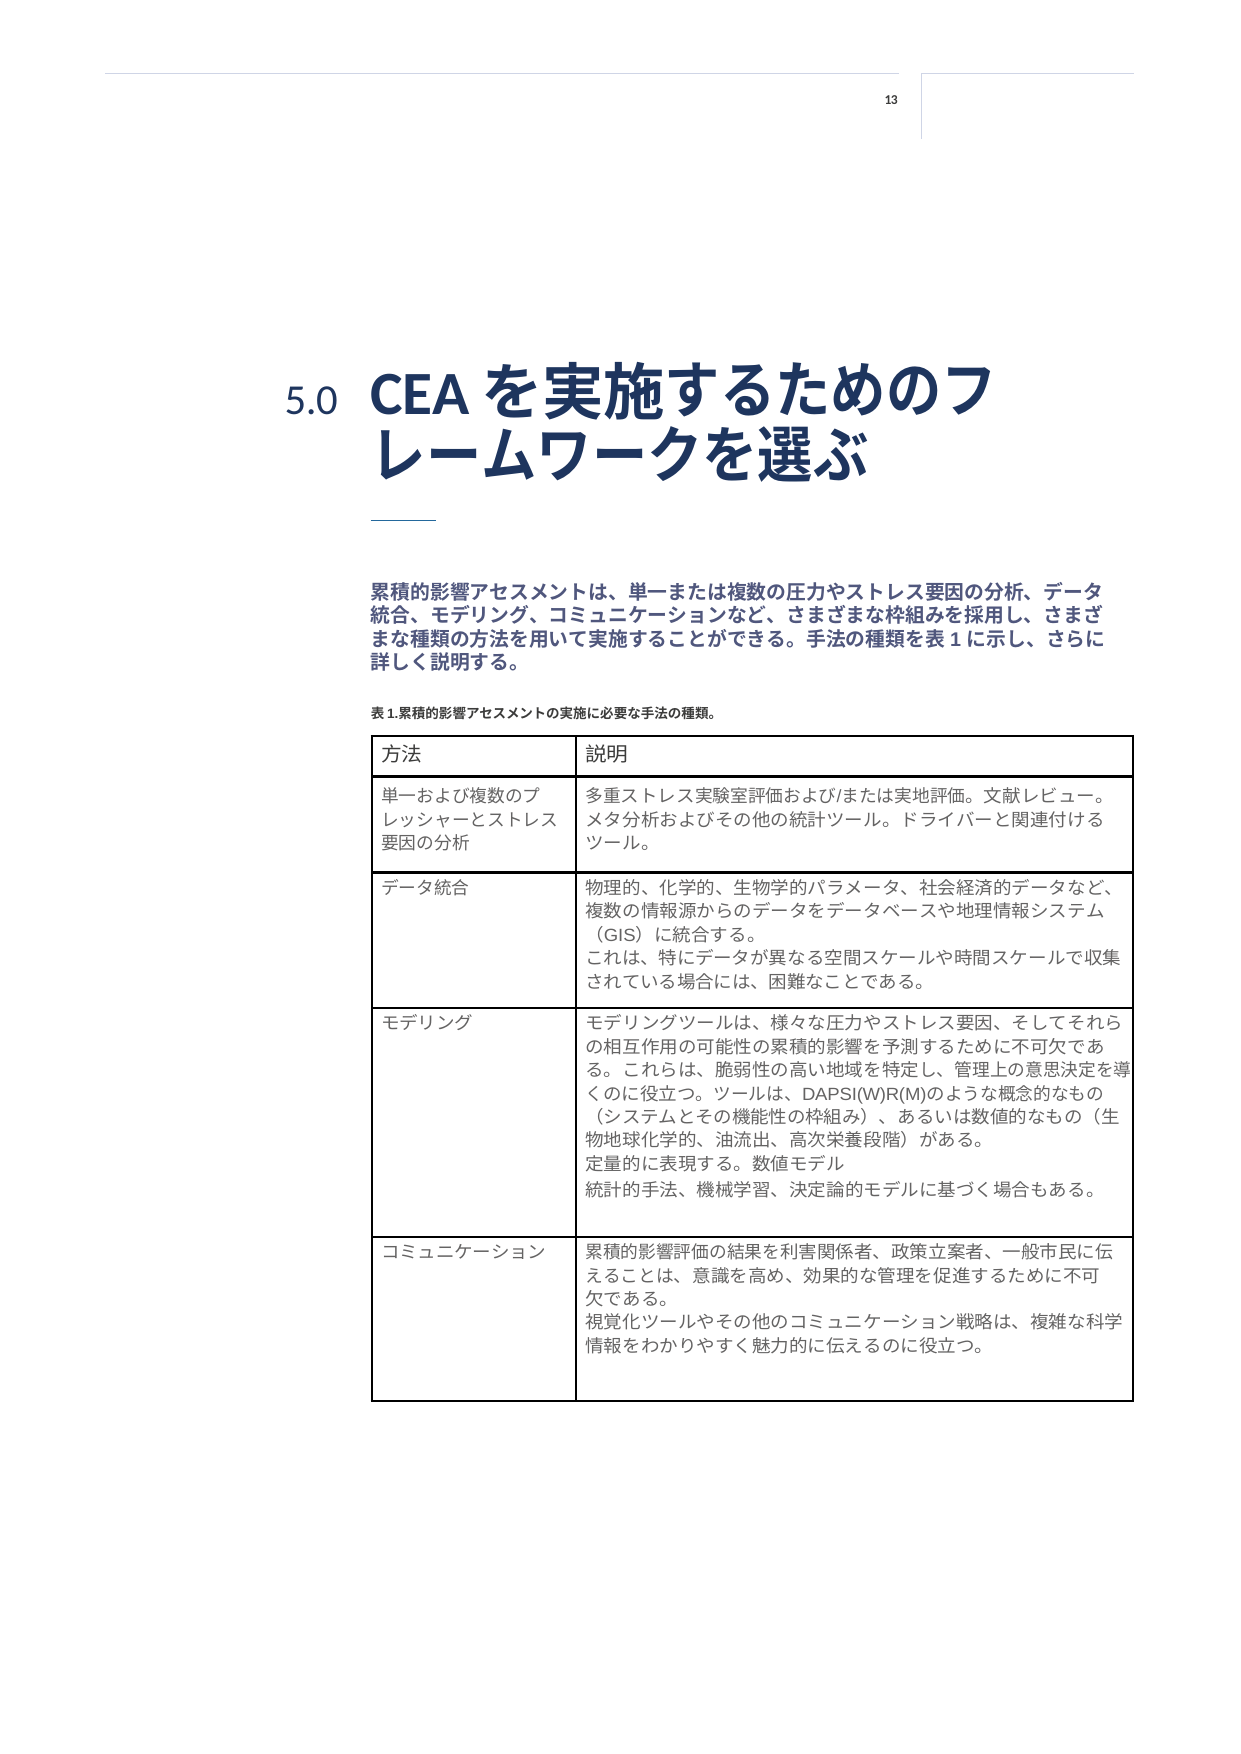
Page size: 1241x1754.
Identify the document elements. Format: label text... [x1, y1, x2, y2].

table_cell モデリングツールは、様々な圧力やストレス要因、そしてそれらの相互作用の可能性の累積的影響を予測するために不可欠である。これらは、脆弱性の高い地域を特定し、管理上の意思決定を導くのに役立つ。ツールは、DAPSI(W)R(M)のような概念的なもの（システムとその機能性の枠組み）、あるいは数値的なもの（生物地球化学的、油流出、高次栄養段階）がある。 定量的に表現する。数値モデル 統計的手法、機械学習、決定論的モデルに基づく場合もある。 [577, 1009, 1132, 1236]
subtitle 累積的影響アセスメントは、単一または複数の圧力やストレス要因の分析、データ統合、モデリング、コミュニケーションなど、さまざまな枠組みを採用し、さまざまな種類の方法を用いて実施することができる。手法の種類を表 1 に示し、さらに詳しく説明する。 [371, 581, 1118, 674]
subtitle 5.0 CEAを実施するためのフレームワークを選ぶ [284, 361, 1094, 494]
table_cell コミュニケーション [373, 1238, 575, 1399]
table_cell モデリング [373, 1009, 575, 1236]
table_cell 単一および複数のプレッシャーとストレス要因の分析 [373, 778, 575, 871]
table_cell 多重ストレス実験室評価および/または実地評価。文献レビュー。メタ分析およびその他の統計ツール。ドライバーと関連付けるツール。 [577, 778, 1132, 871]
table_header 方法 [373, 737, 575, 775]
table_cell 物理的、化学的、生物学的パラメータ、社会経済的データなど、複数の情報源からのデータをデータベースや地理情報システム（GIS）に統合する。 これは、特にデータが異なる空間スケールや時間スケールで収集されている場合には、困難なことである。 [577, 874, 1132, 1007]
table_cell データ統合 [373, 874, 575, 1007]
table_header 説明 [577, 737, 1132, 775]
table_cell 累積的影響評価の結果を利害関係者、政策立案者、一般市民に伝えることは、意識を高め、効果的な管理を促進するために不可欠である。 視覚化ツールやその他のコミュニケーション戦略は、複雑な科学情報をわかりやすく魅力的に伝えるのに役立つ。 [577, 1238, 1132, 1399]
text 表1.累積的影響アセスメントの実施に必要な手法の種類。 [371, 706, 1211, 722]
